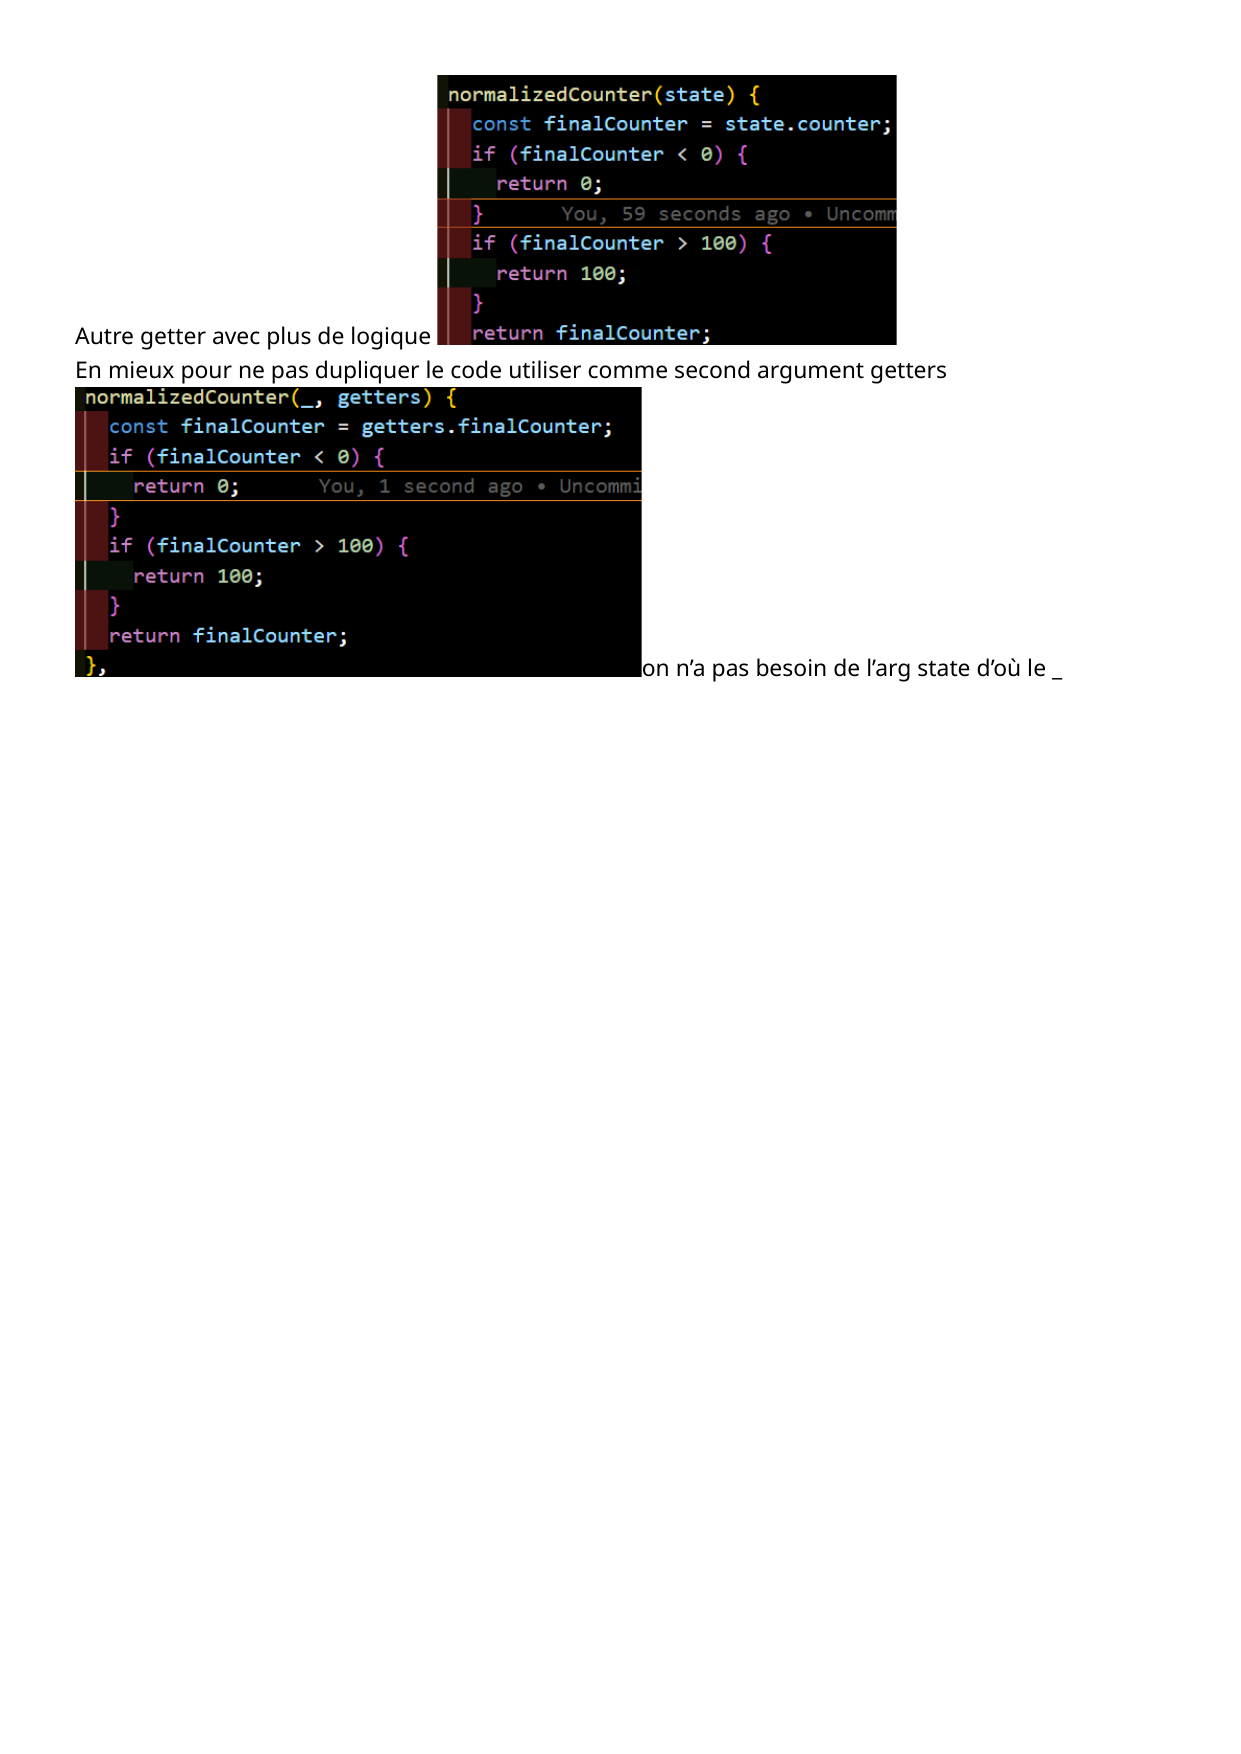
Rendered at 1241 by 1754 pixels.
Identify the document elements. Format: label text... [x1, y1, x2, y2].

text En mieux pour ne pas dupliquer le code utiliser comme second argument getters [75, 354, 1165, 385]
picture [437, 75, 897, 345]
picture [75, 387, 642, 677]
